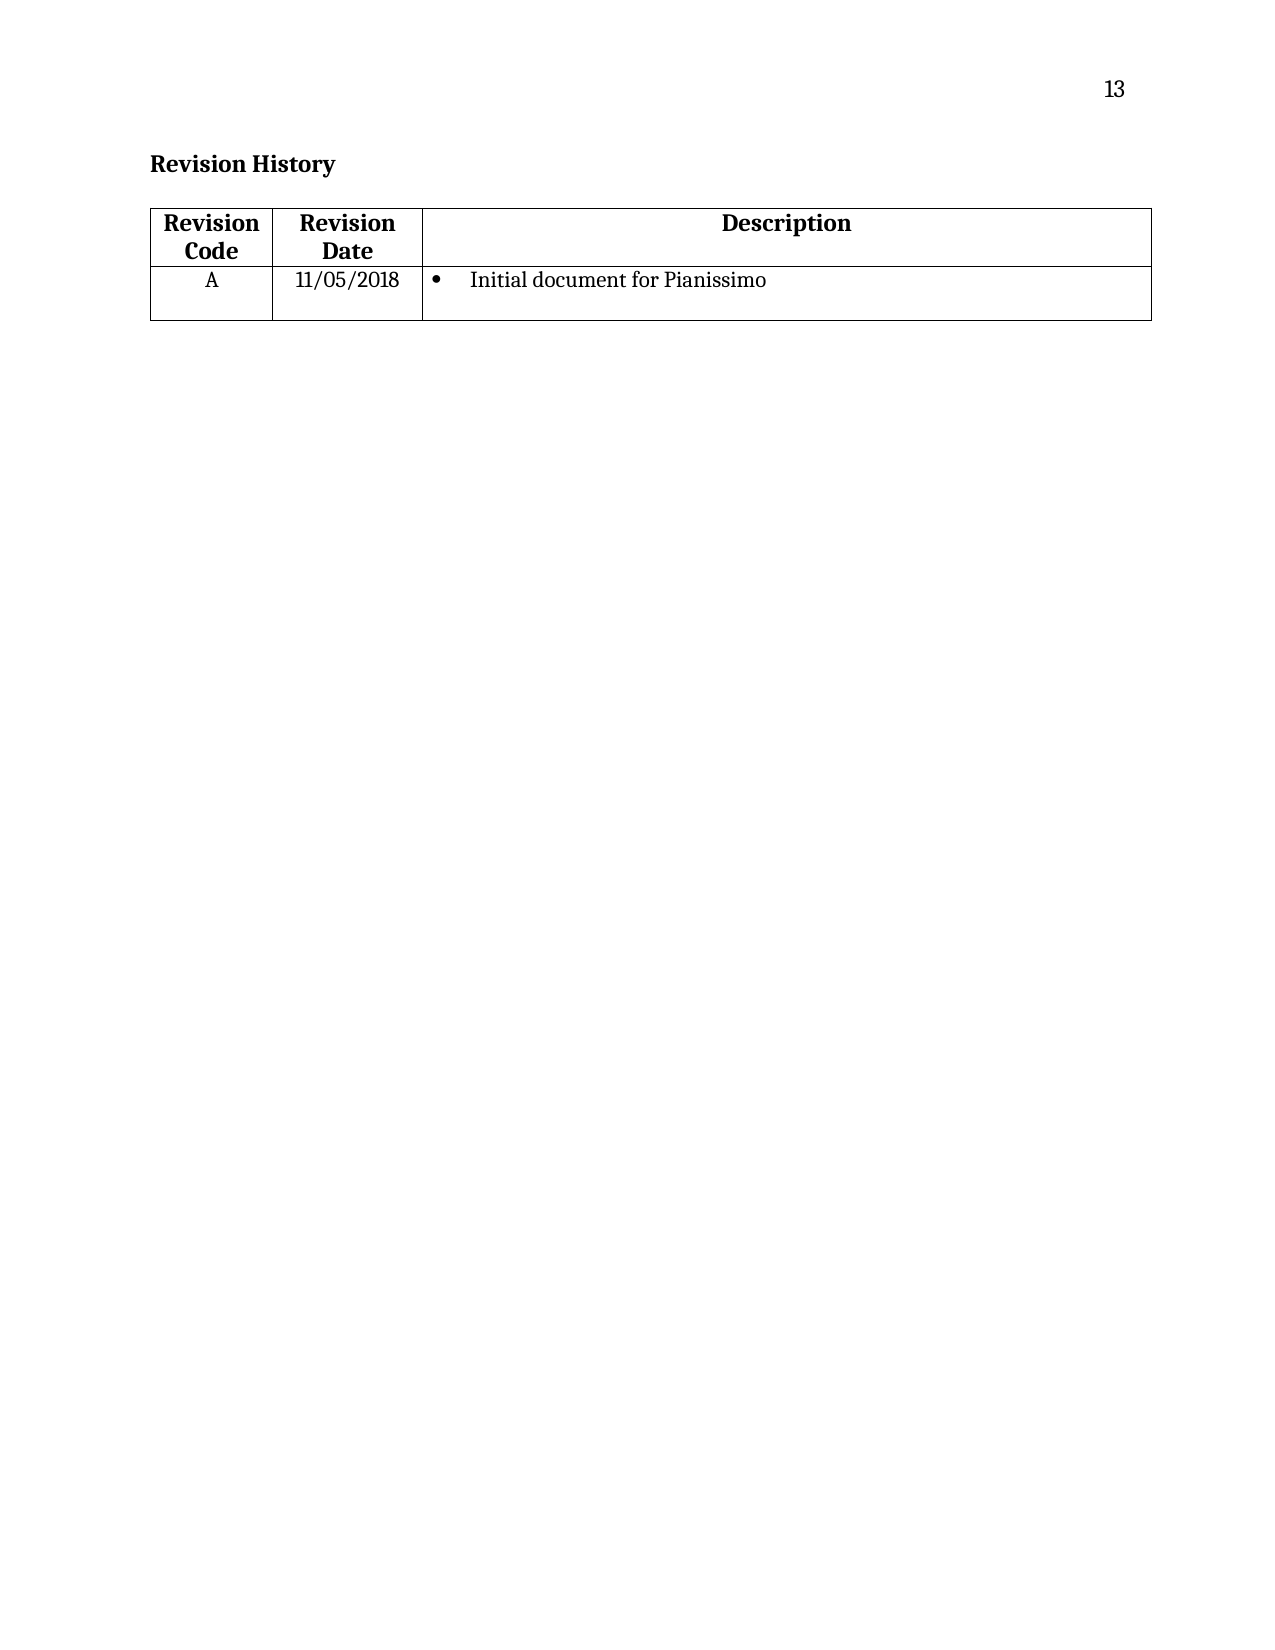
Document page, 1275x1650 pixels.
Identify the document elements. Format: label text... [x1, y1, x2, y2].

table_cell Initial document for Pianissimo [423, 267, 1151, 320]
table_header Description [423, 209, 1151, 266]
text Revision History [150, 150, 1125, 179]
table_header Revision Date [273, 209, 422, 266]
table_cell A [151, 267, 272, 320]
table_cell 11/05/2018 [273, 267, 422, 320]
table_header Revision Code [151, 209, 272, 266]
